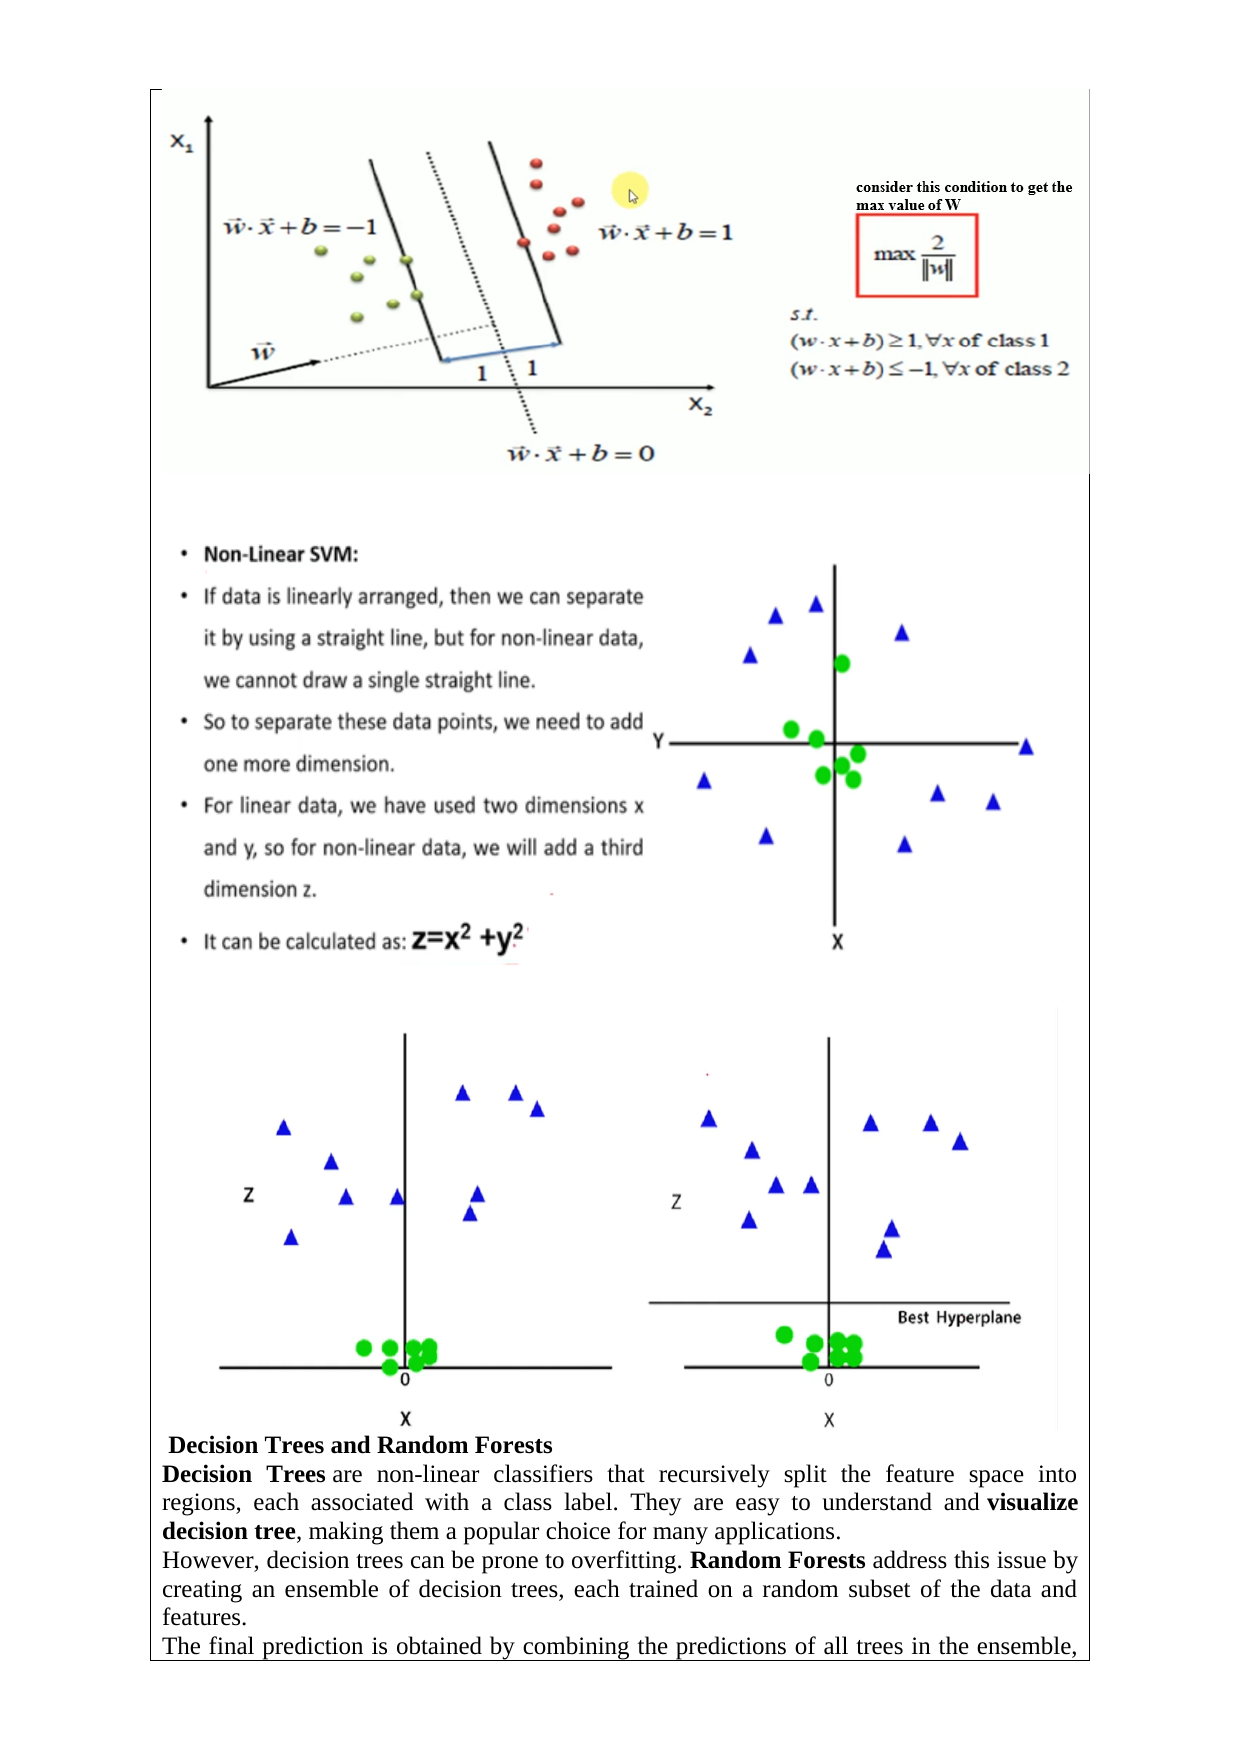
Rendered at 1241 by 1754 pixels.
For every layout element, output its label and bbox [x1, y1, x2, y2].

table_cell [151, 90, 1089, 1660]
picture [161, 89, 1090, 474]
picture [161, 502, 1061, 1430]
